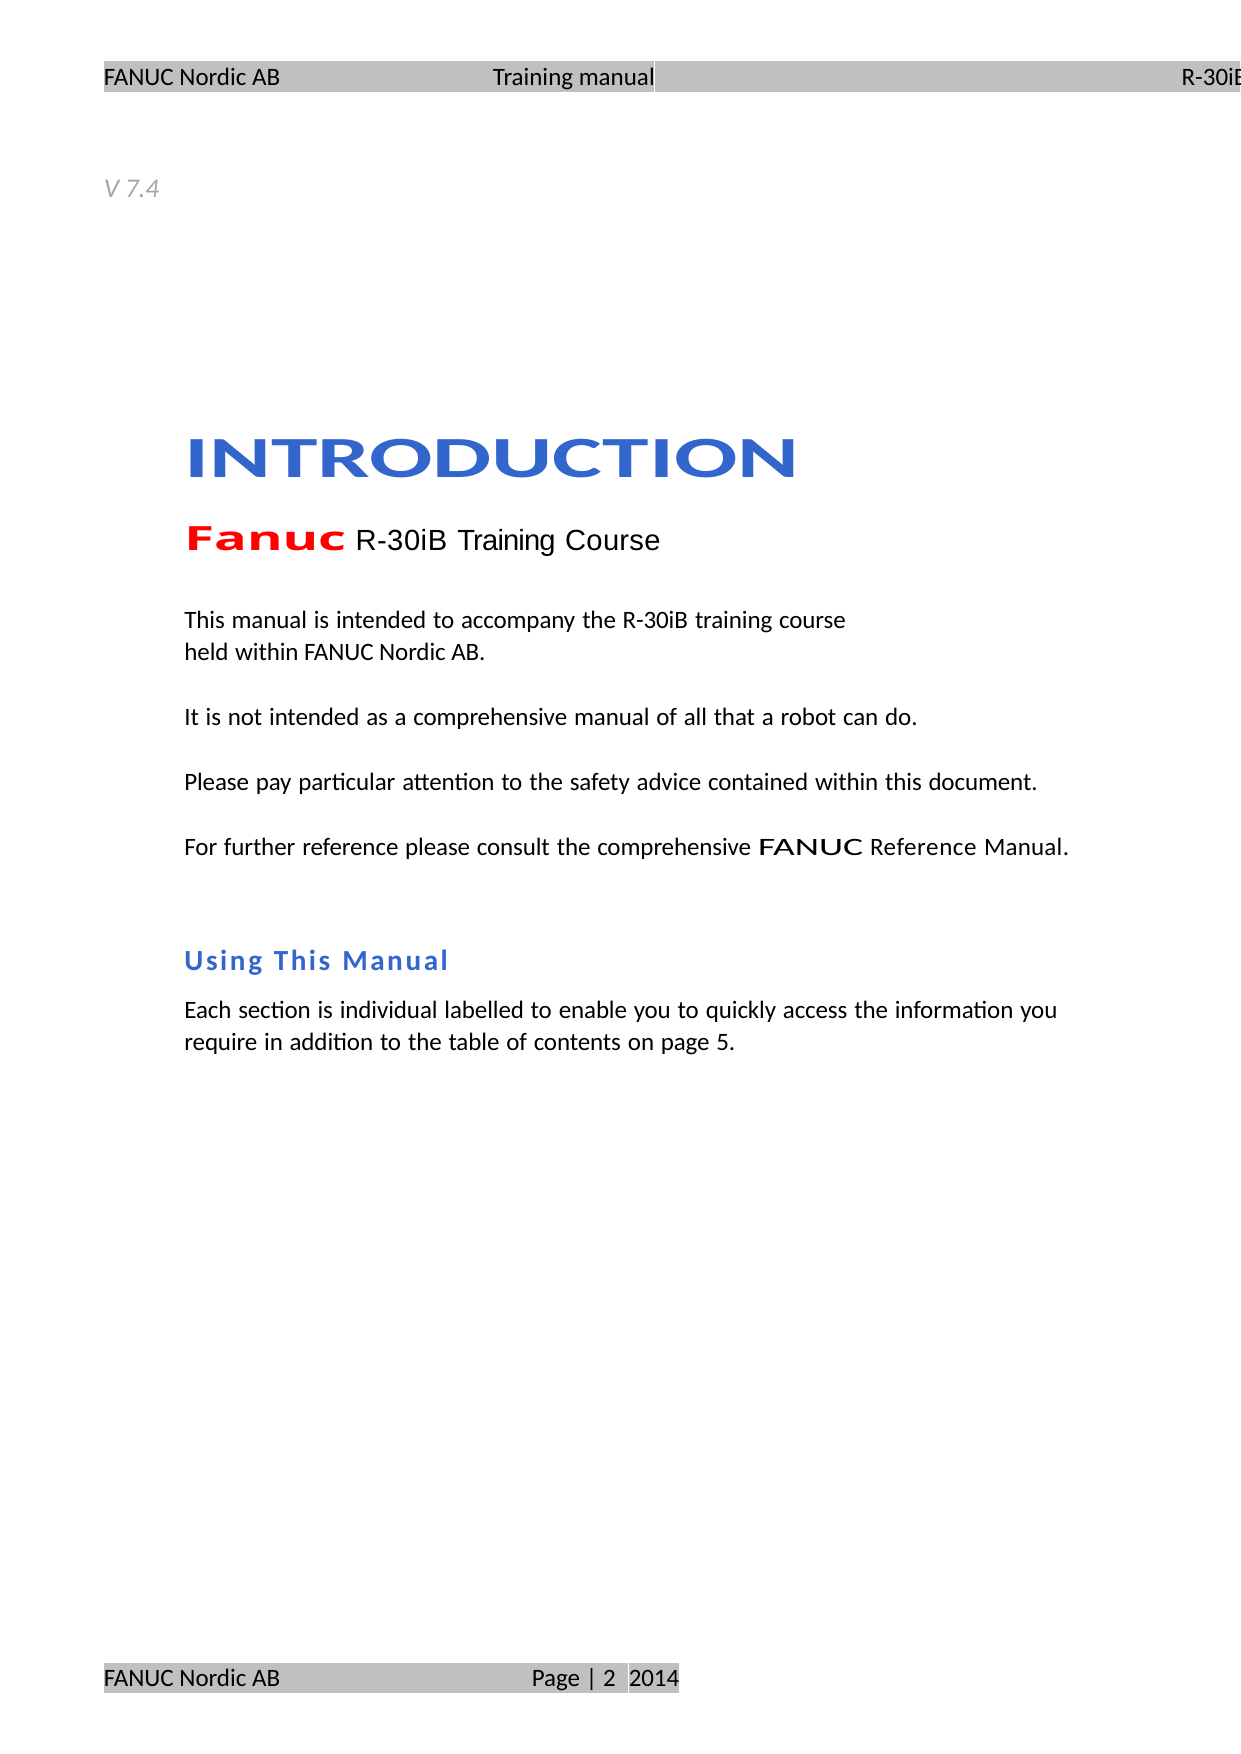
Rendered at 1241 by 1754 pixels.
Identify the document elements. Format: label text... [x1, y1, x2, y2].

text This manual is intended to accompany the R-30iB training course [184, 603, 1138, 635]
text It is not intended as a comprehensive manual of all that a robot can do. [184, 700, 1138, 733]
text INTRODUCTION [184, 408, 1138, 505]
text Each section is individual labelled to enable you to quickly access the information you [184, 993, 1138, 1025]
text held within FANUC Nordic AB. [184, 635, 1138, 668]
text Using This Manual [184, 928, 1138, 993]
text For further reference please consult the comprehensive FANUC Reference Manual. [184, 830, 1138, 863]
text V 7.4 [103, 156, 1138, 221]
text require in addition to the table of contents on page 5. [184, 1025, 1138, 1058]
text Please pay particular attention to the safety advice contained within this document. [184, 765, 1138, 798]
text Fanuc R-30iB Training Course [184, 505, 1138, 570]
